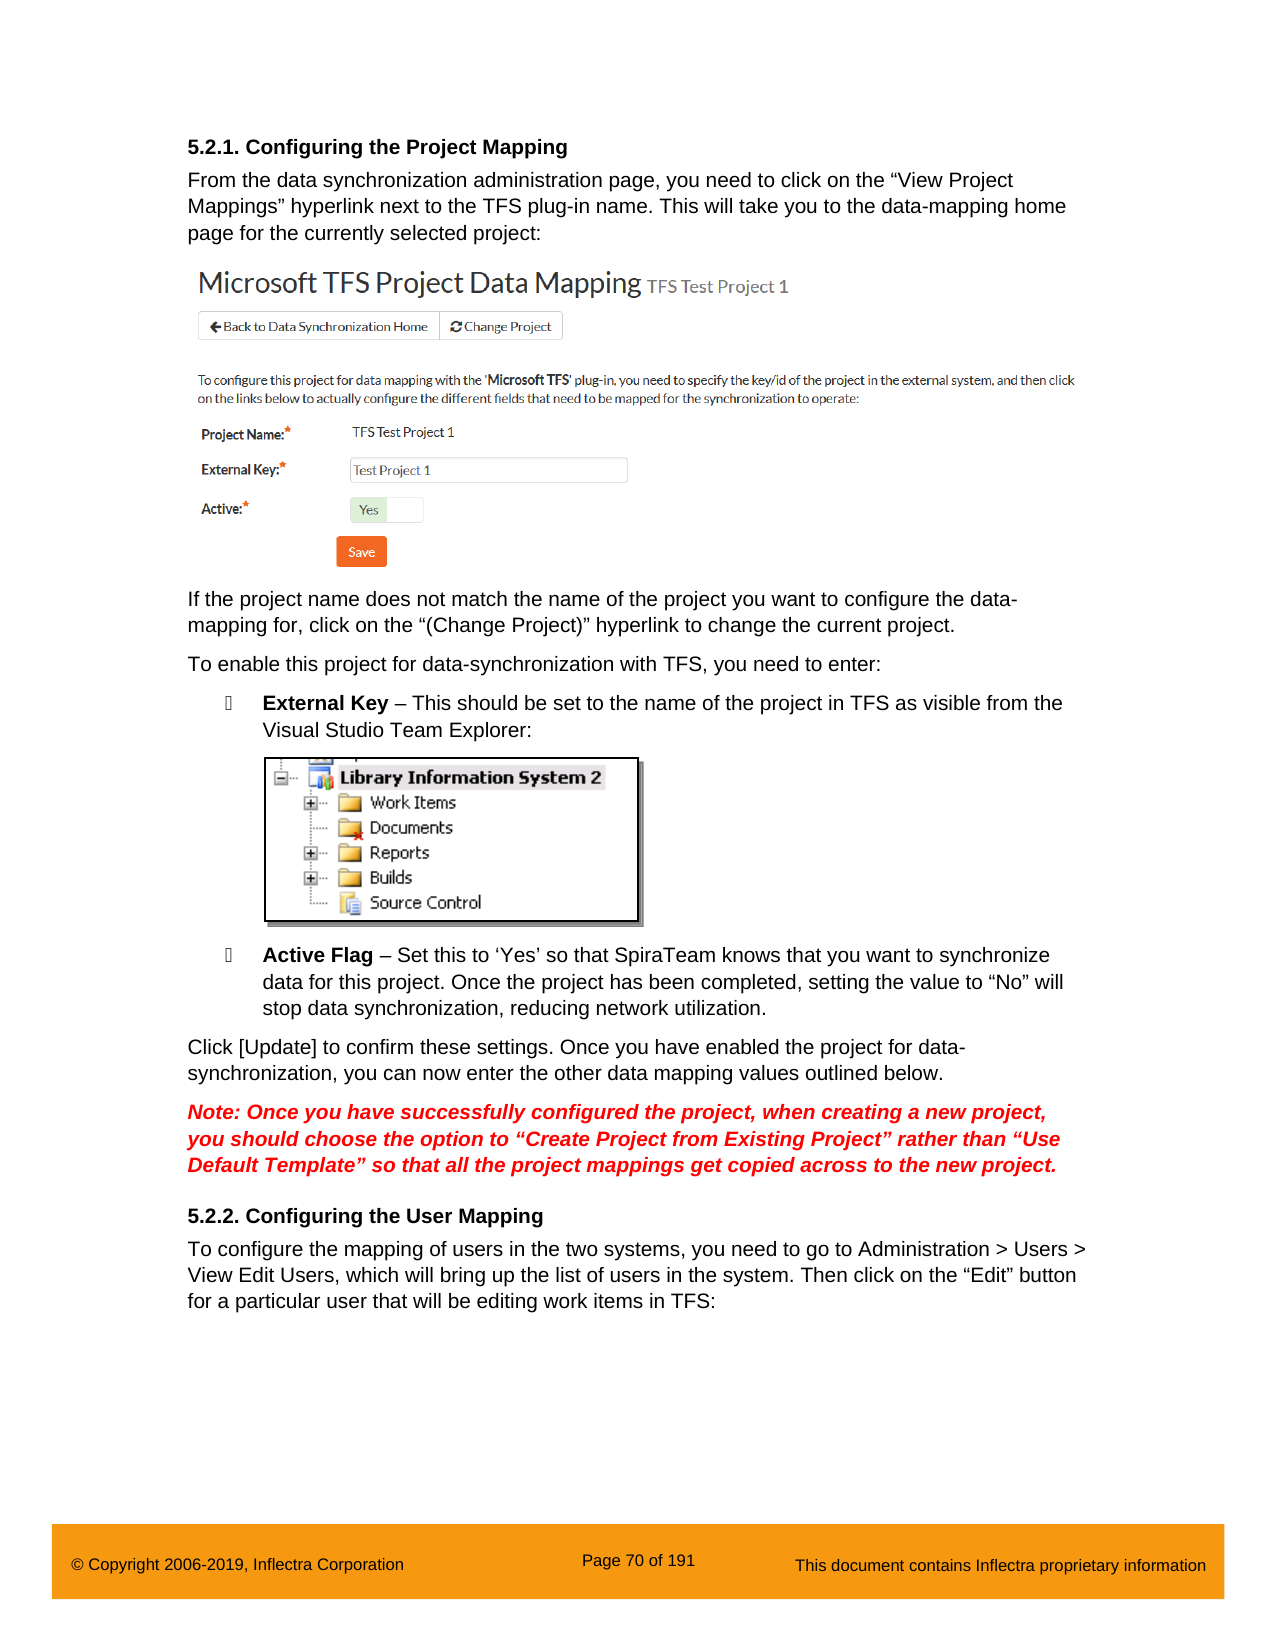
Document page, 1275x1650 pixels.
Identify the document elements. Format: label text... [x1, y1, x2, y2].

picture [266, 759, 637, 920]
text To enable this project for data-synchronization with TFS, you need to enter: [187, 652, 1087, 676]
text Click [Update] to confirm these settings. Once you have enabled the project for data-synchronization, you can now enter the other data mapping values outlined below. [187, 1035, 1087, 1085]
list Active Flag – Set this to ‘Yes’ so that SpiraTeam knows that you want to synchronize data for this project. Once the project has been completed, setting the value to “No” will stop data synchronization, reducing network utilization. [225, 943, 1087, 1020]
subtitle 5.2.2. Configuring the User Mapping [187, 1204, 1087, 1228]
text Note: Once you have successfully configured the project, when creating a new project, you should choose the option to “Create Project from Existing Project” rather than “Use Default Template” so that all the project mappings get copied across to the new project. [187, 1100, 1087, 1177]
text If the project name does not match the name of the project you want to configure the data-mapping for, click on the “(Change Project)” hyperlink to change the current project. [187, 587, 1087, 637]
subtitle 5.2.1. Configuring the Project Mapping [187, 135, 1087, 159]
list External Key – This should be set to the name of the project in TFS as visible from the Visual Studio Team Explorer: [225, 691, 1087, 741]
text To configure the mapping of users in the two systems, you need to go to Administration > Users > View Edit Users, which will bring up the list of users in the system. Then click on the “Edit” button for a particular user that will be editing work items in TFS: [187, 1237, 1087, 1313]
picture [187, 259, 1088, 572]
text From the data synchronization administration page, you need to click on the “View Project Mappings” hyperlink next to the TFS plug-in name. This will take you to the data-mapping home page for the currently selected project: [187, 168, 1087, 244]
